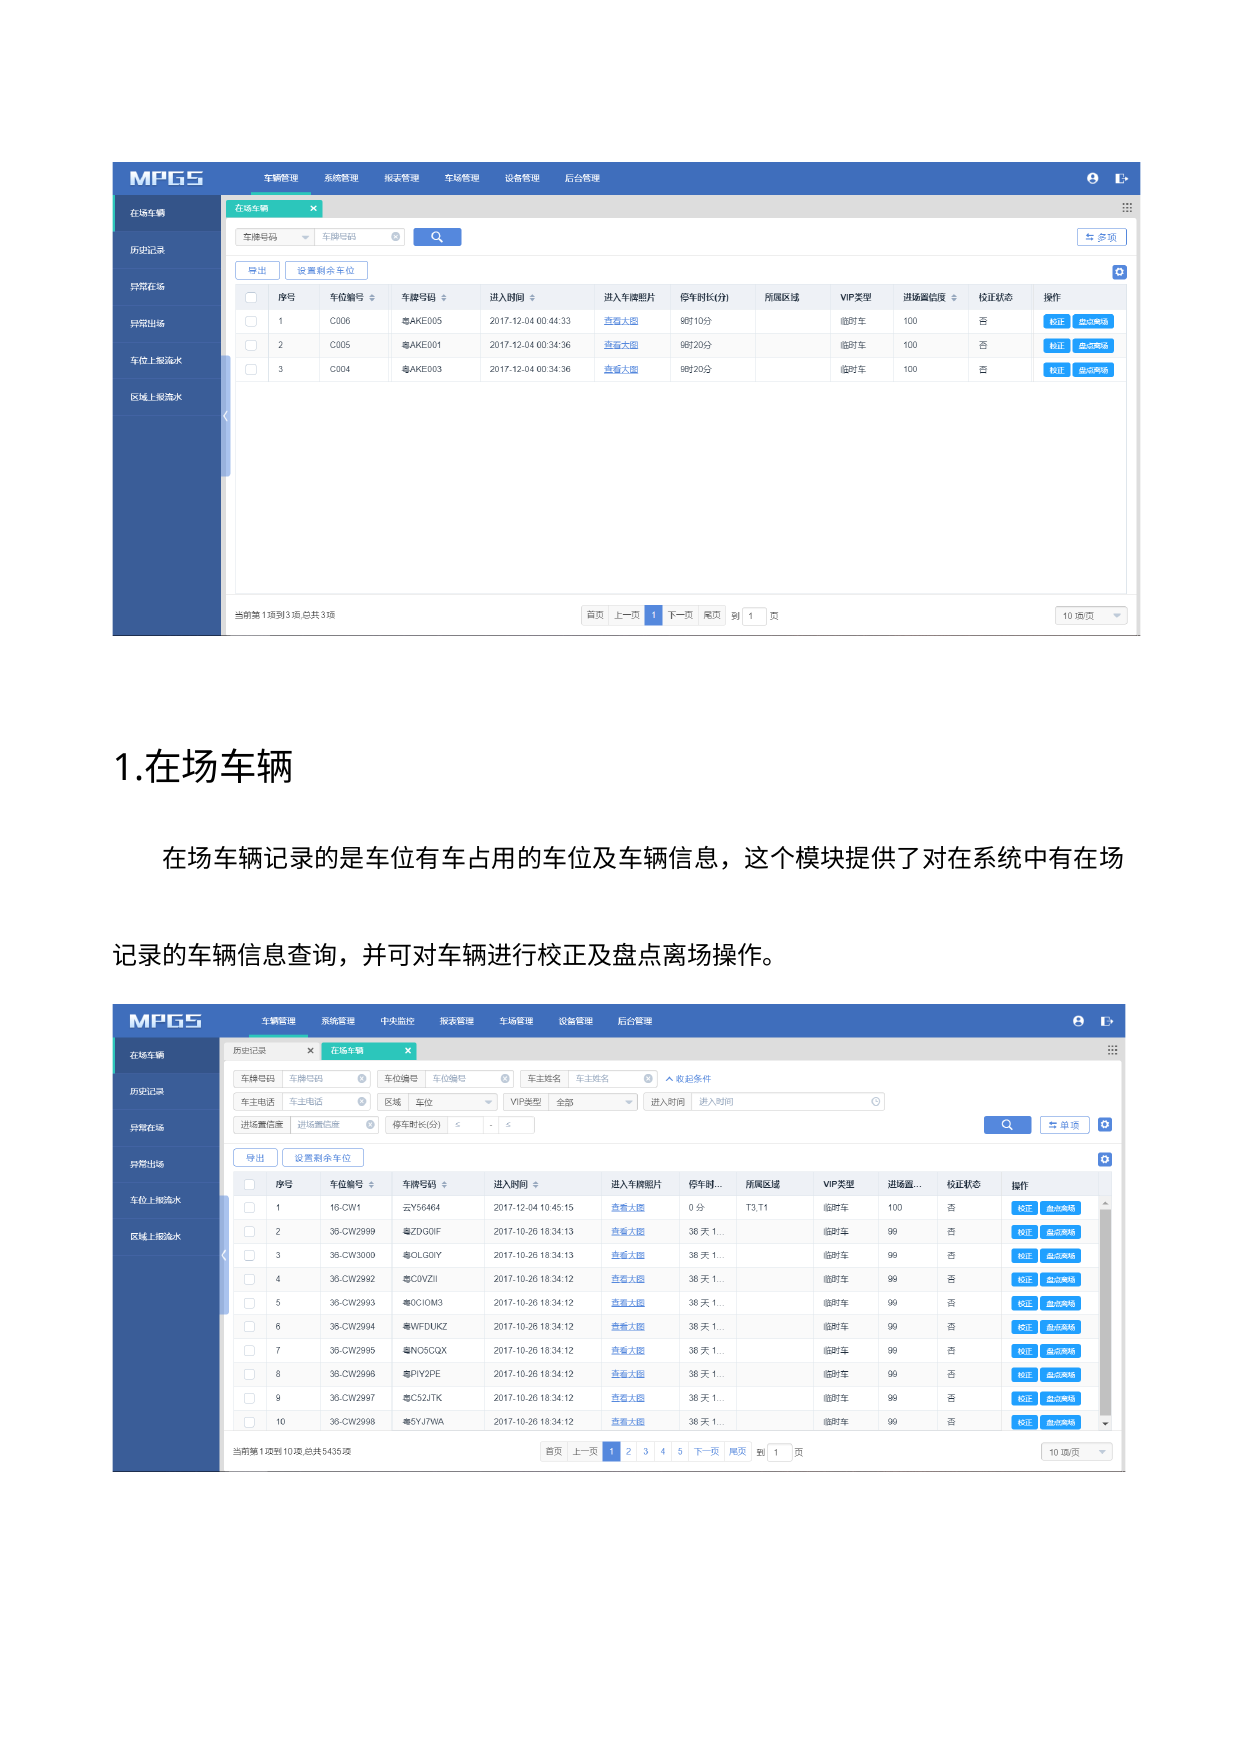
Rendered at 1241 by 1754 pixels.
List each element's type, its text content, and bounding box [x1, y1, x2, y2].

list 在场车辆 [112, 731, 1128, 796]
picture [112, 162, 1141, 636]
list 在场车辆记录的是车位有车占用的车位及车辆信息，这个模块提供了对在系统中有在场记录的车辆信息查询，并可对车辆进行校正及盘点离场操作。 [112, 824, 1128, 986]
picture [112, 1004, 1126, 1472]
